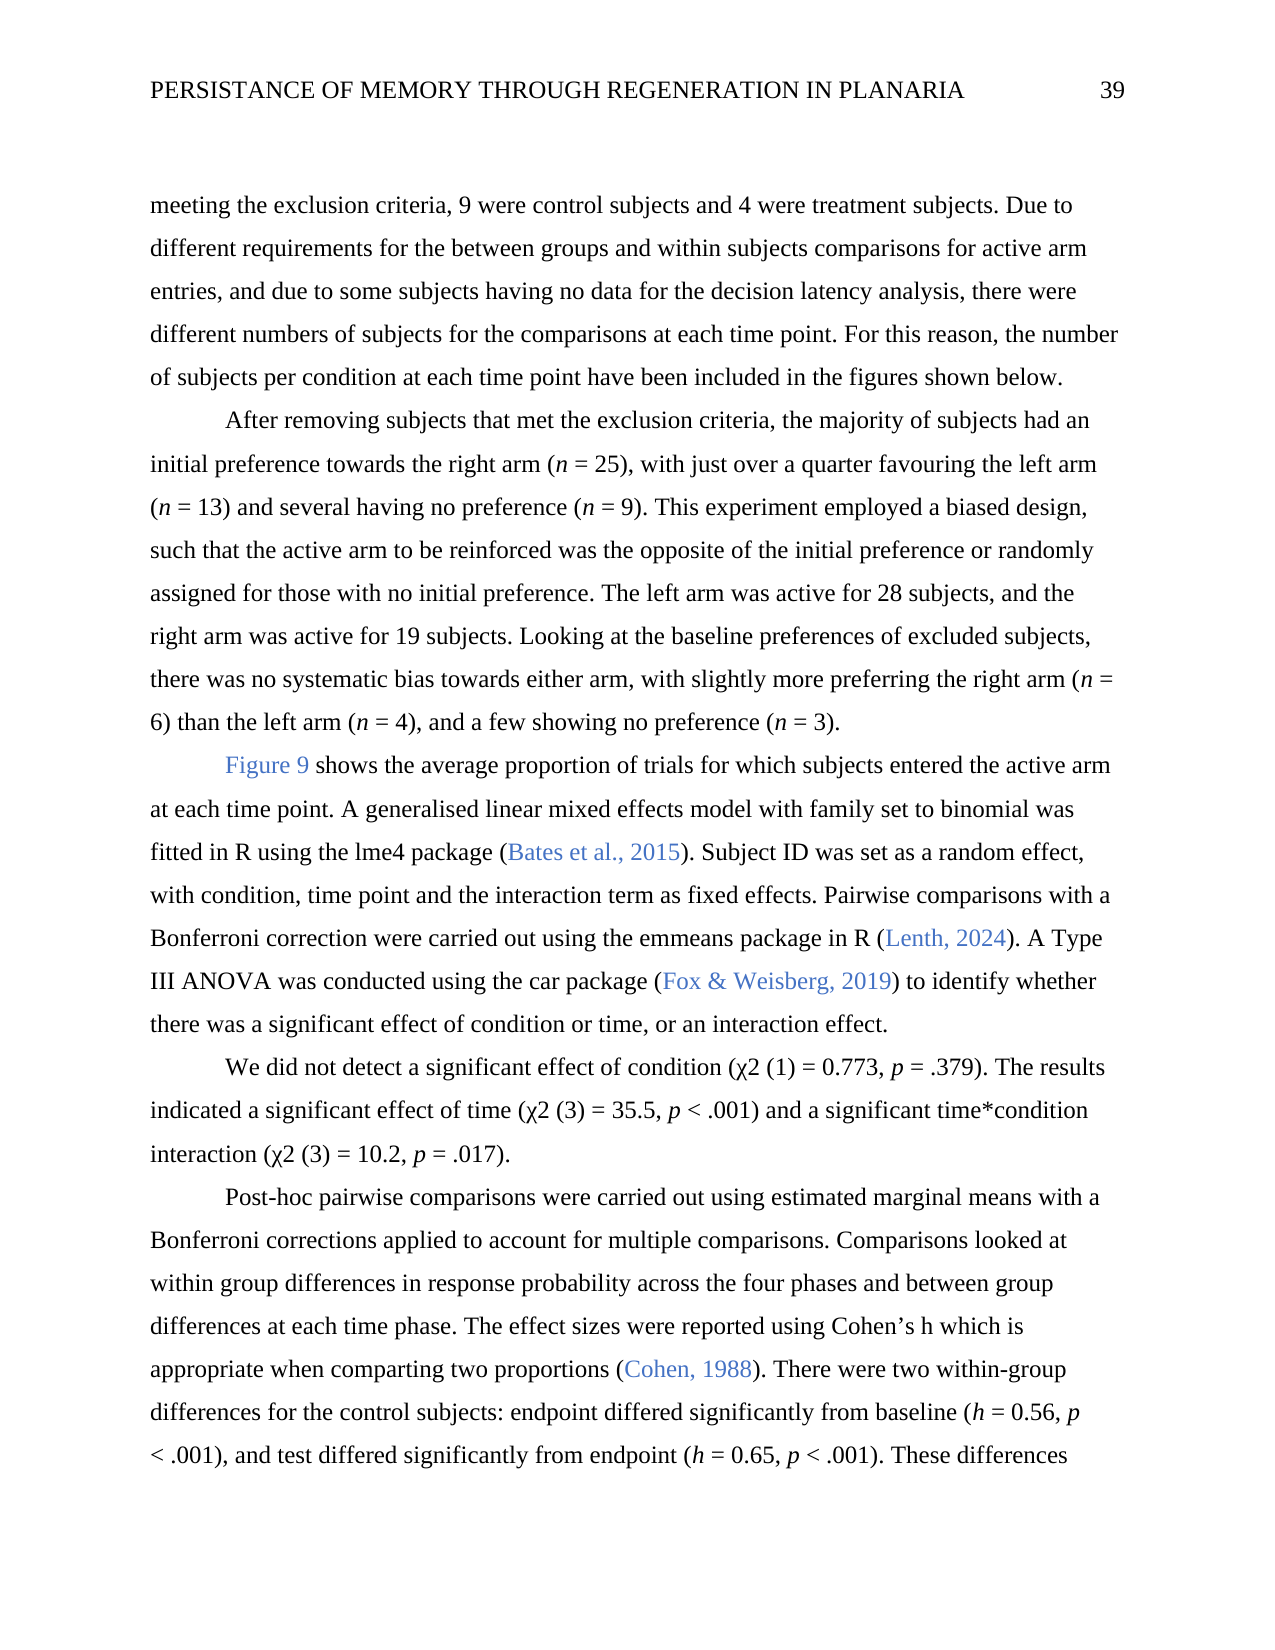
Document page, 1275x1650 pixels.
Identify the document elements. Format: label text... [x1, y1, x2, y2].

text Figure 9 shows the average proportion of trials for which subjects entered the active arm at each time point. A generalised linear mixed effects model with family set to binomial was fitted in R using the lme4 package (Bates et al., 2015). Subject ID was set as a random effect, with condition, time point and the interaction term as fixed effects. Pairwise comparisons with a Bonferroni correction were carried out using the emmeans package in R (Lenth, 2024). A Type III ANOVA was conducted using the car package (Fox & Weisberg, 2019) to identify whether there was a significant effect of condition or time, or an interaction effect. [150, 751, 1125, 1038]
text After removing subjects that met the exclusion criteria, the majority of subjects had an initial preference towards the right arm (n = 25), with just over a quarter favouring the left arm (n = 13) and several having no preference (n = 9). This experiment employed a biased design, such that the active arm to be reinforced was the opposite of the initial preference or randomly assigned for those with no initial preference. The left arm was active for 28 subjects, and the right arm was active for 19 subjects. Looking at the baseline preferences of excluded subjects, there was no systematic bias towards either arm, with slightly more preferring the right arm (n = 6) than the left arm (n = 4), and a few showing no preference (n = 3). [150, 406, 1125, 736]
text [150, 190, 1125, 391]
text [150, 1182, 1125, 1469]
text We did not detect a significant effect of condition (χ2 (1) = 0.773, p = .379). The results indicated a significant effect of time (χ2 (3) = 35.5, p < .001) and a significant time*condition interaction (χ2 (3) = 10.2, p = .017). [150, 1052, 1125, 1167]
